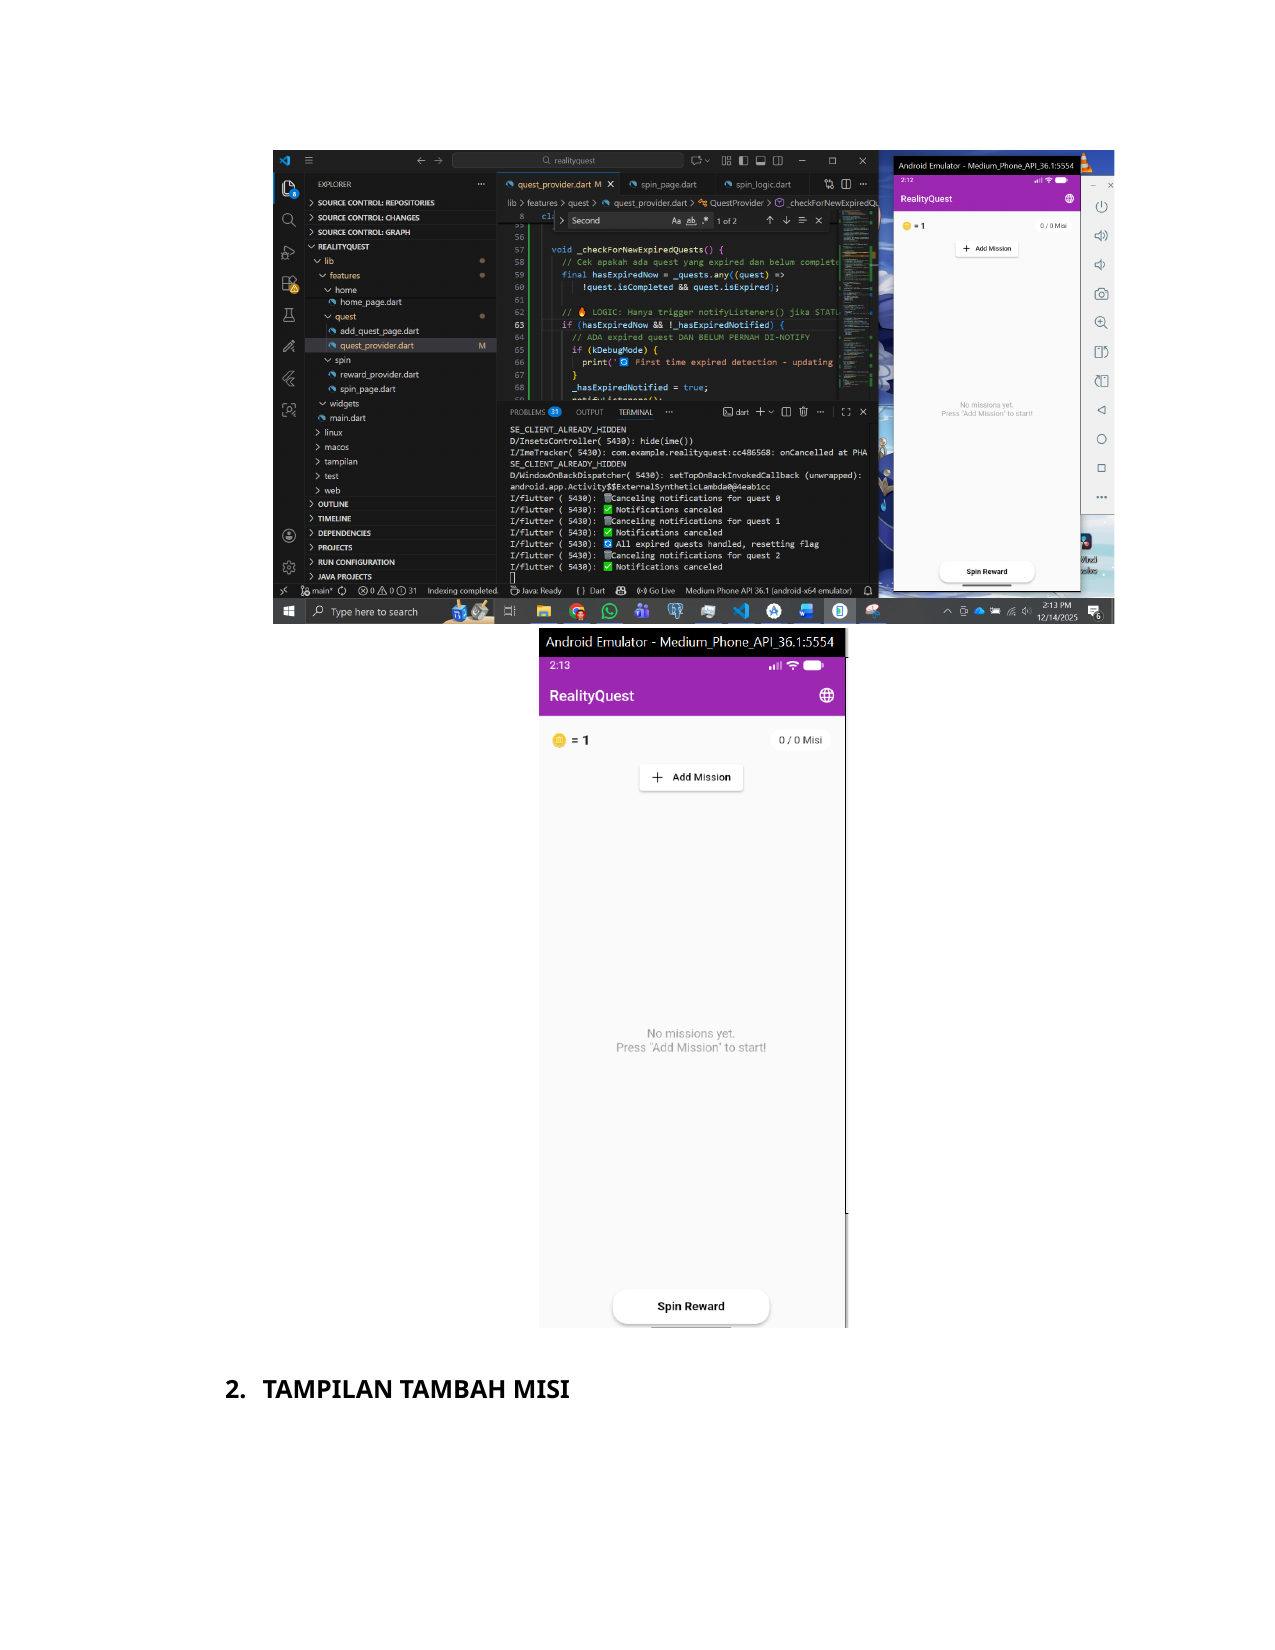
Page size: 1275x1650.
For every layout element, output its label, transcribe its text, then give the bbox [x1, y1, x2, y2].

picture [273, 150, 1115, 624]
list TAMPILAN TAMBAH MISI [225, 1372, 1125, 1406]
picture [539, 628, 849, 1328]
